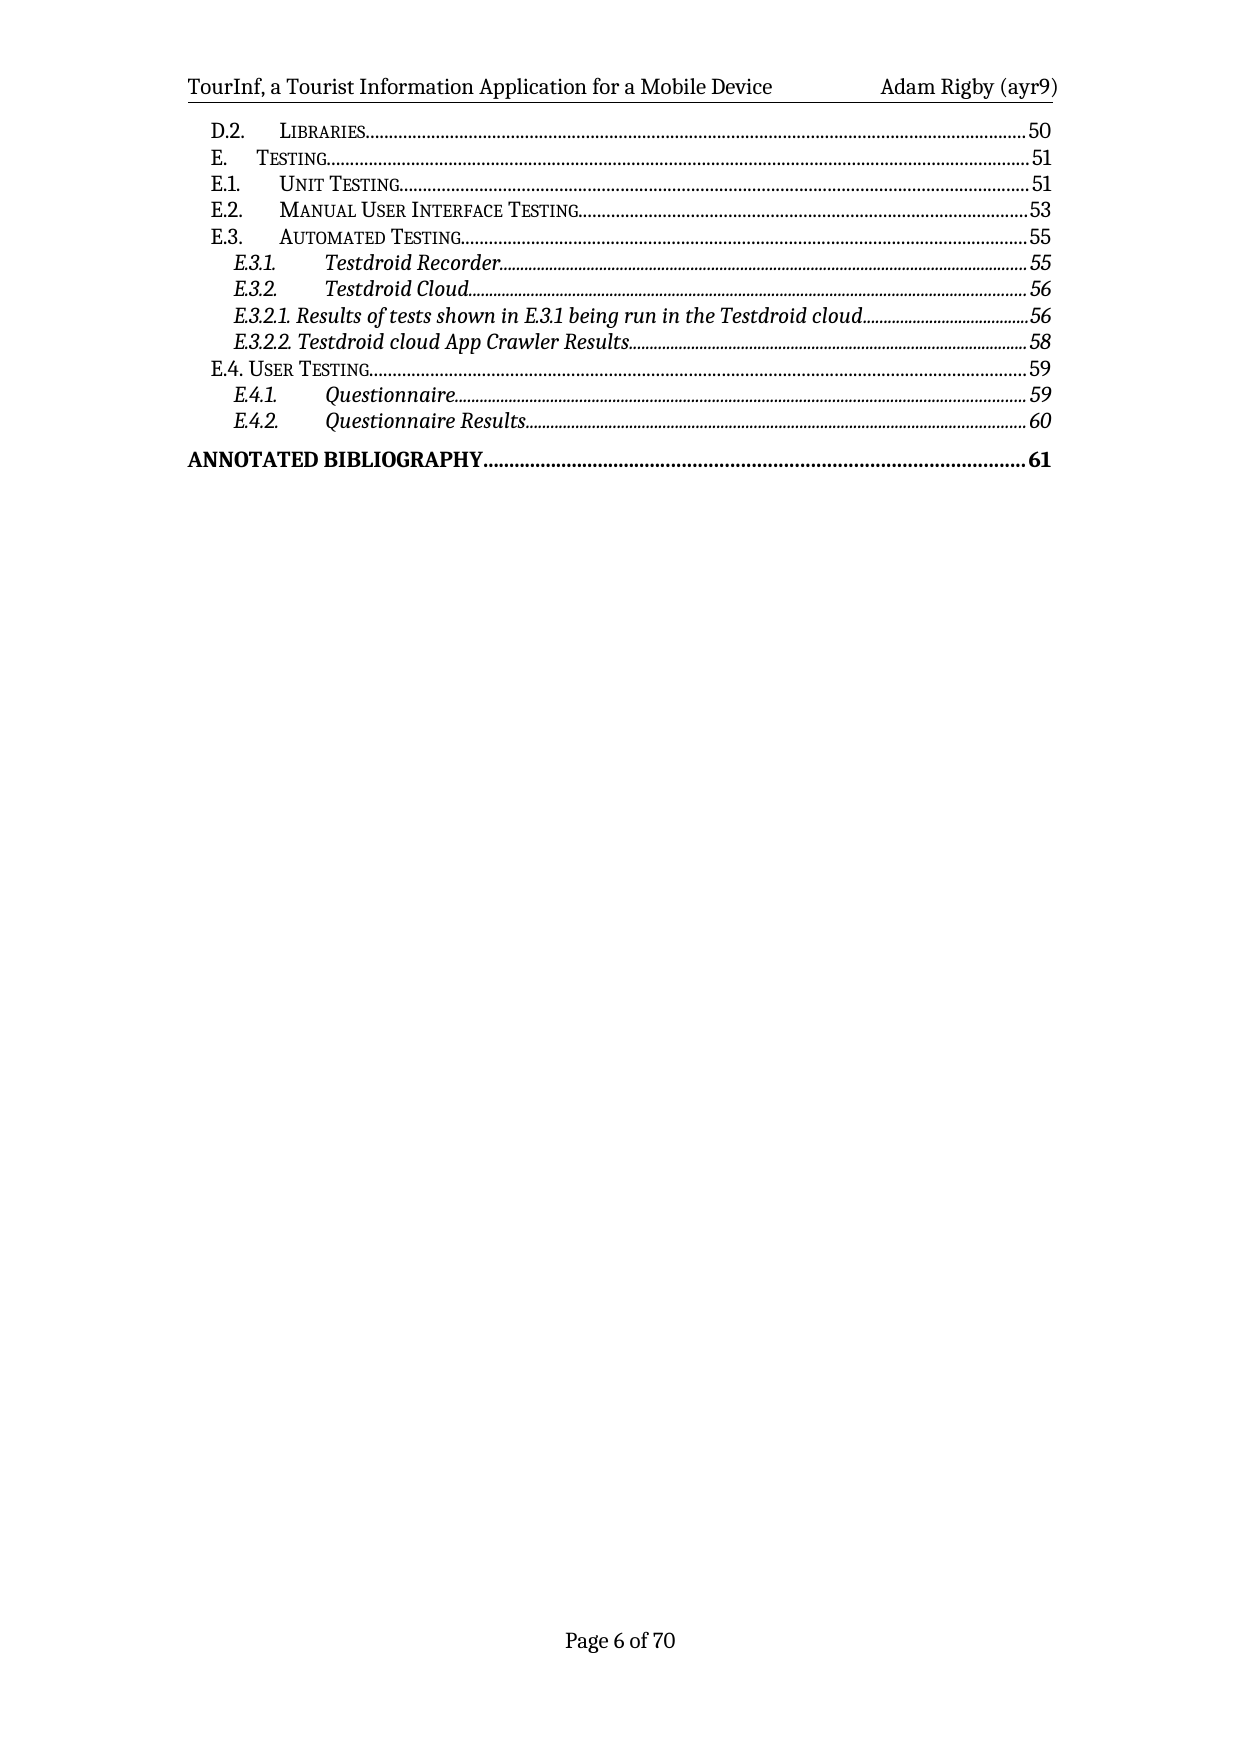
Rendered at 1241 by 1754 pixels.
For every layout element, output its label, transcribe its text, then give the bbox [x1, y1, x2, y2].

text E.3.1. Testdroid Recorder 55 [233, 250, 1053, 276]
text E.3.2.2. Testdroid cloud App Crawler Results 58 [233, 329, 1053, 355]
text E.3. Automated Testing 55 [210, 223, 1053, 250]
text E.3.2. Testdroid Cloud 56 [233, 276, 1053, 303]
text Annotated Bibliography 61 [187, 447, 1053, 473]
text D.2. Libraries 50 [210, 118, 1053, 144]
text E.4.1. Questionnaire 59 [233, 382, 1053, 408]
text E.2. Manual User Interface Testing 53 [210, 197, 1053, 223]
text E.1. Unit Testing 51 [210, 171, 1053, 197]
text E.4. User Testing 59 [210, 355, 1053, 382]
text E. Testing 51 [210, 144, 1053, 171]
text E.4.2. Questionnaire Results 60 [233, 408, 1053, 434]
text E.3.2.1. Results of tests shown in E.3.1 being run in the Testdroid cloud 56 [233, 303, 1053, 329]
